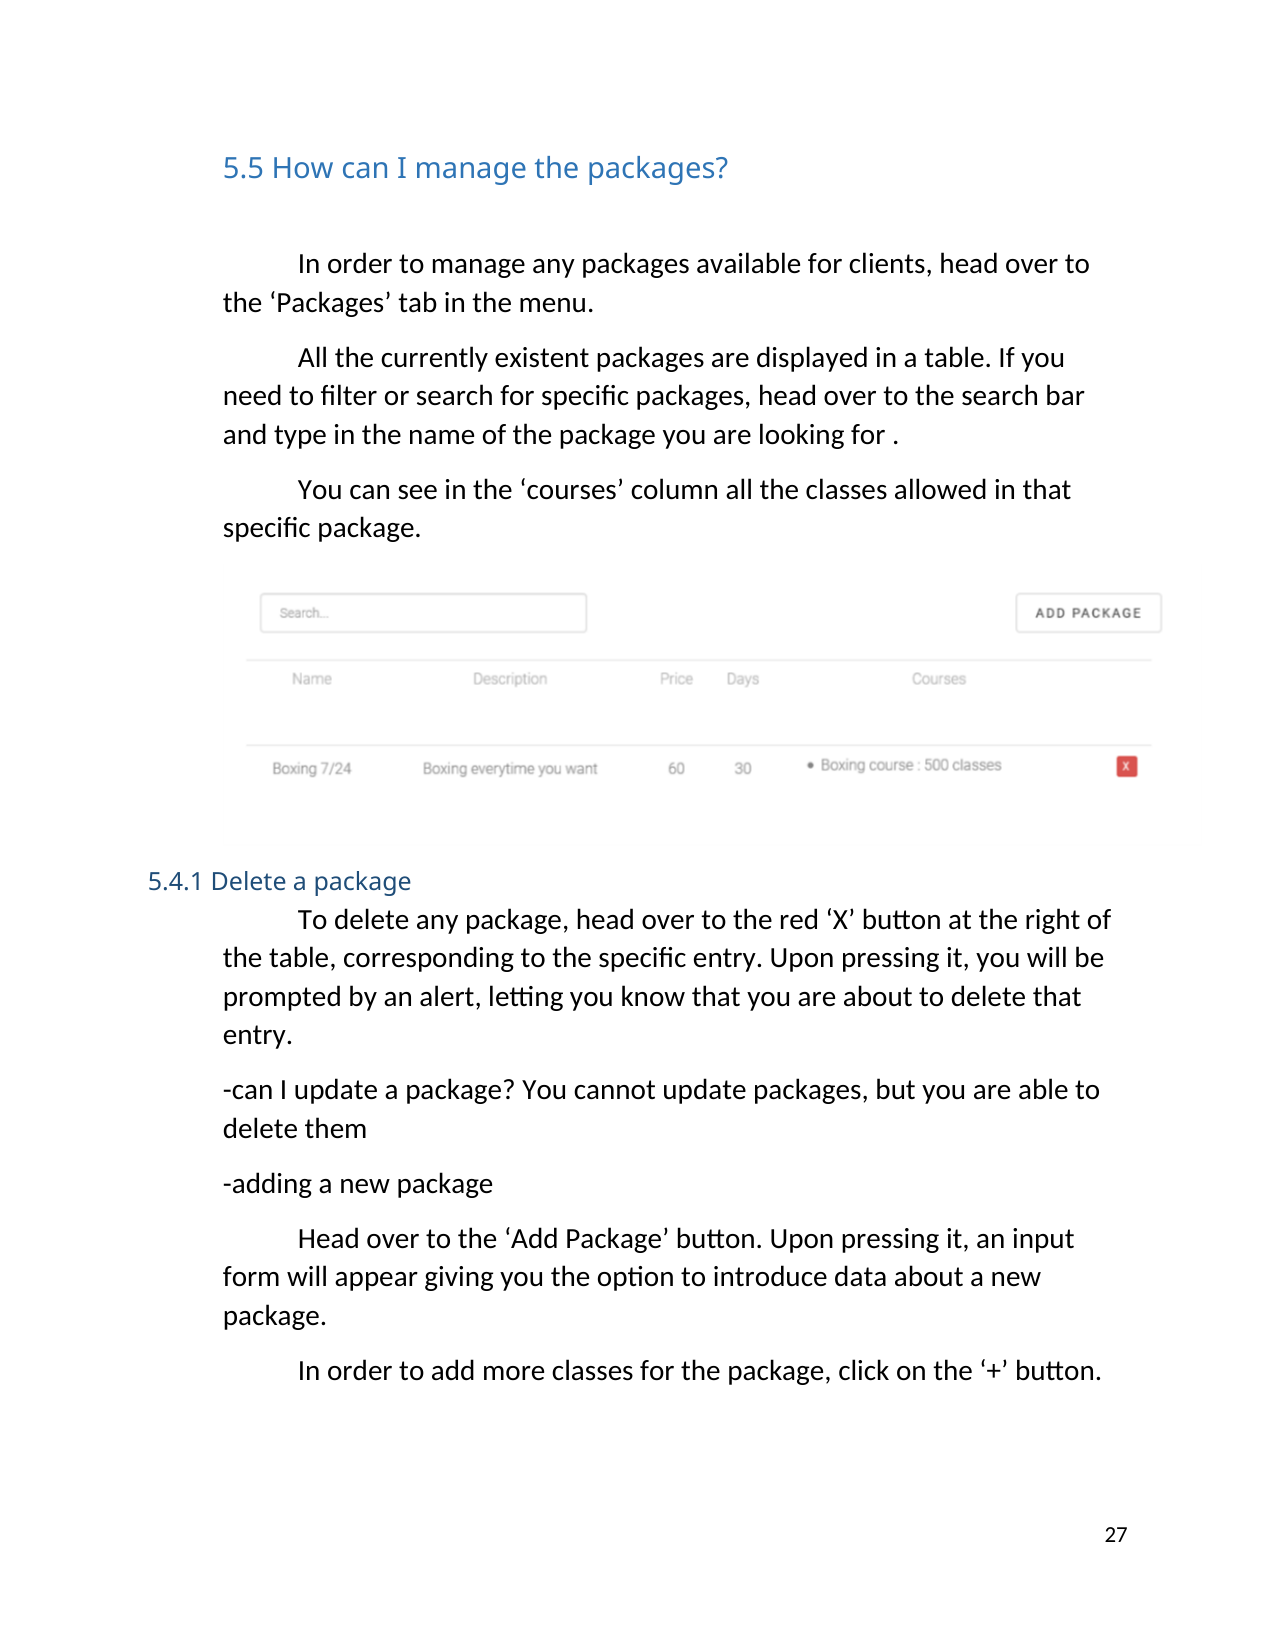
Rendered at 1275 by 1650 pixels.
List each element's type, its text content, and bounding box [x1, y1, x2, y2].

text Head over to the ‘Add Package’ button. Upon pressing it, an input form will appear giving you the option to introduce data about a new package. [223, 1220, 1127, 1332]
text In order to manage any packages available for clients, head over to the ‘Packages’ tab in the menu. [223, 246, 1127, 319]
subtitle 5.4.1 Delete a package [148, 864, 1127, 898]
text All the currently existent packages are displayed in a table. If you need to filter or search for specific packages, head over to the search bar and type in the name of the package you are looking for . [223, 339, 1127, 452]
text -can I update a package? You cannot update packages, but you are able to delete them [223, 1071, 1127, 1145]
subtitle 5.5 How can I manage the packages? [223, 148, 1127, 187]
text In order to add more classes for the package, click on the ‘+’ button. [223, 1352, 1127, 1387]
text -adding a new package [223, 1165, 1127, 1200]
picture [222, 564, 1203, 846]
text To delete any package, head over to the red ‘X’ button at the right of the table, corresponding to the specific entry. Upon pressing it, you will be prompted by an alert, letting you know that you are about to delete that entry. [223, 901, 1127, 1052]
text You can see in the ‘courses’ column all the classes allowed in that specific package. [223, 471, 1127, 545]
